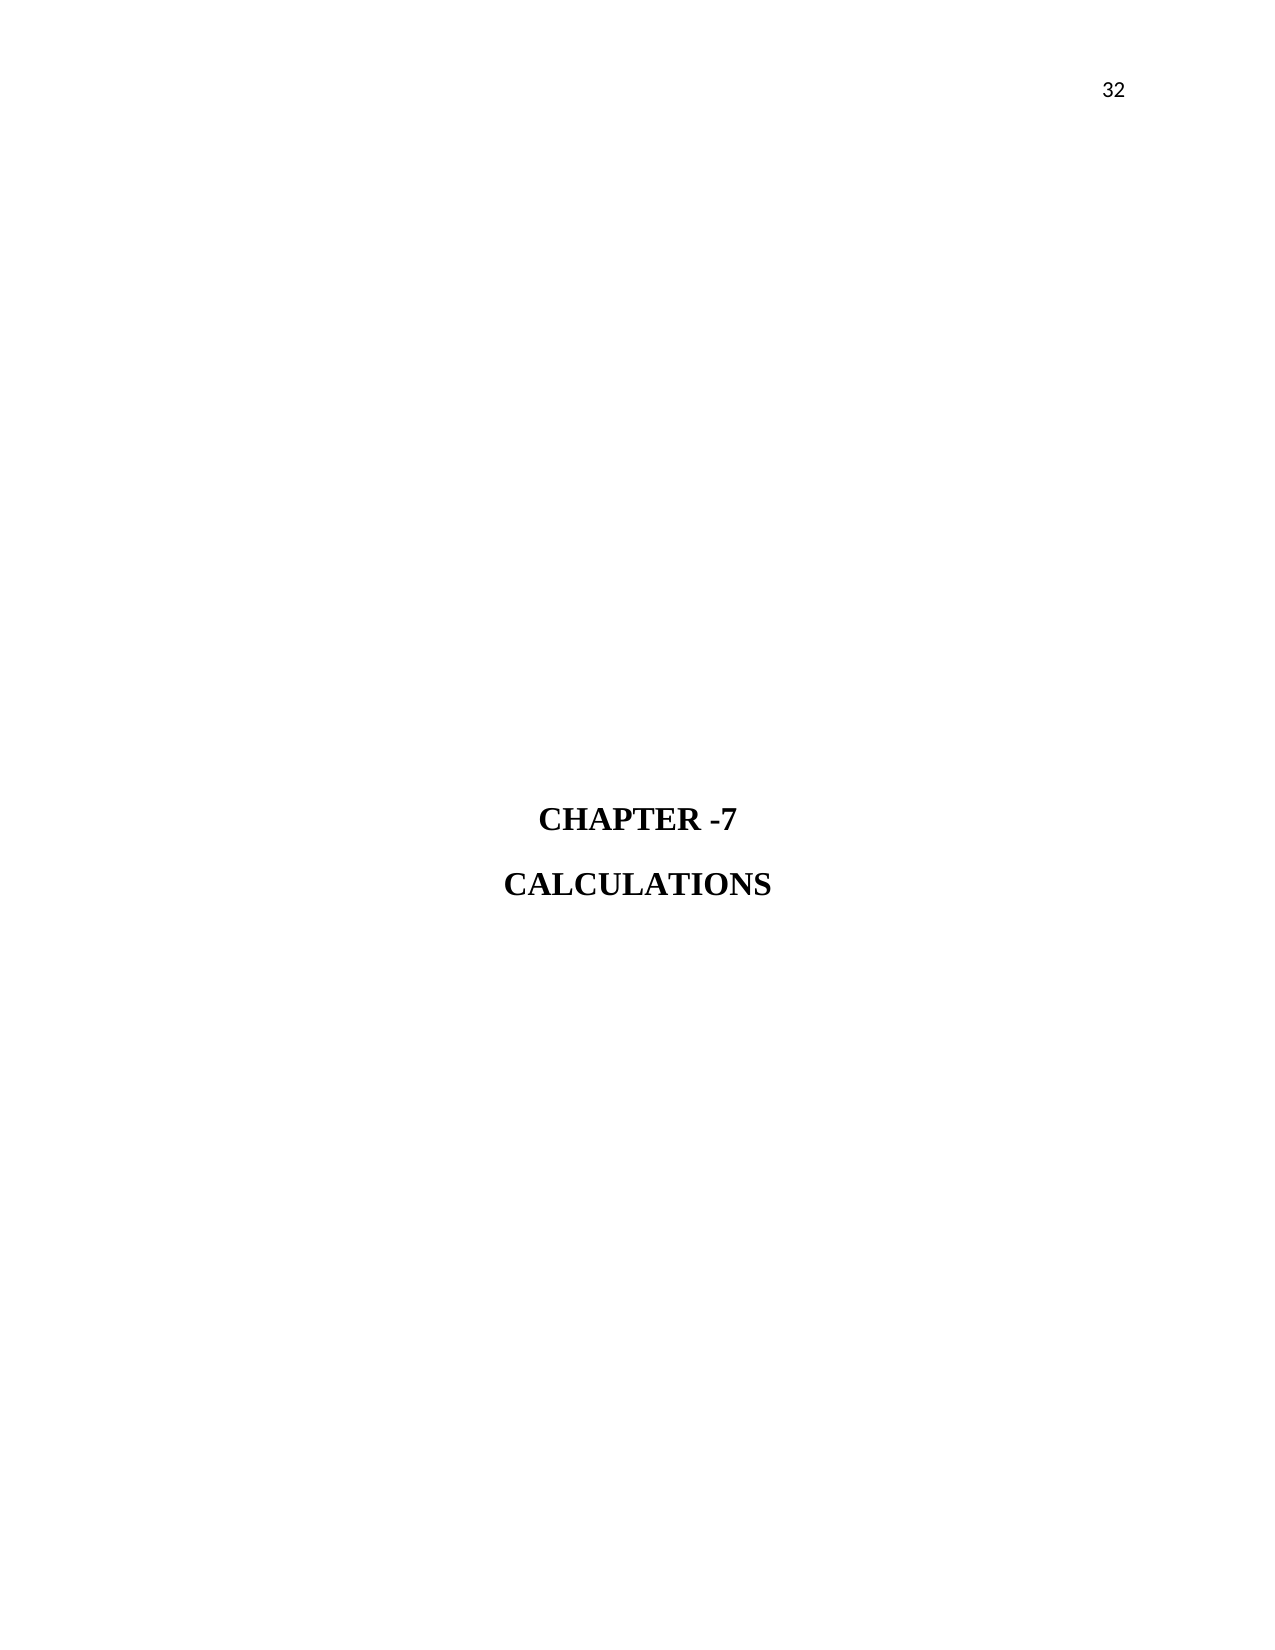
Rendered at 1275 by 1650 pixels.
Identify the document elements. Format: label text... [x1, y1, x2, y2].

text CHAPTER -7 [150, 799, 1125, 837]
text CALCULATIONS [150, 864, 1125, 902]
